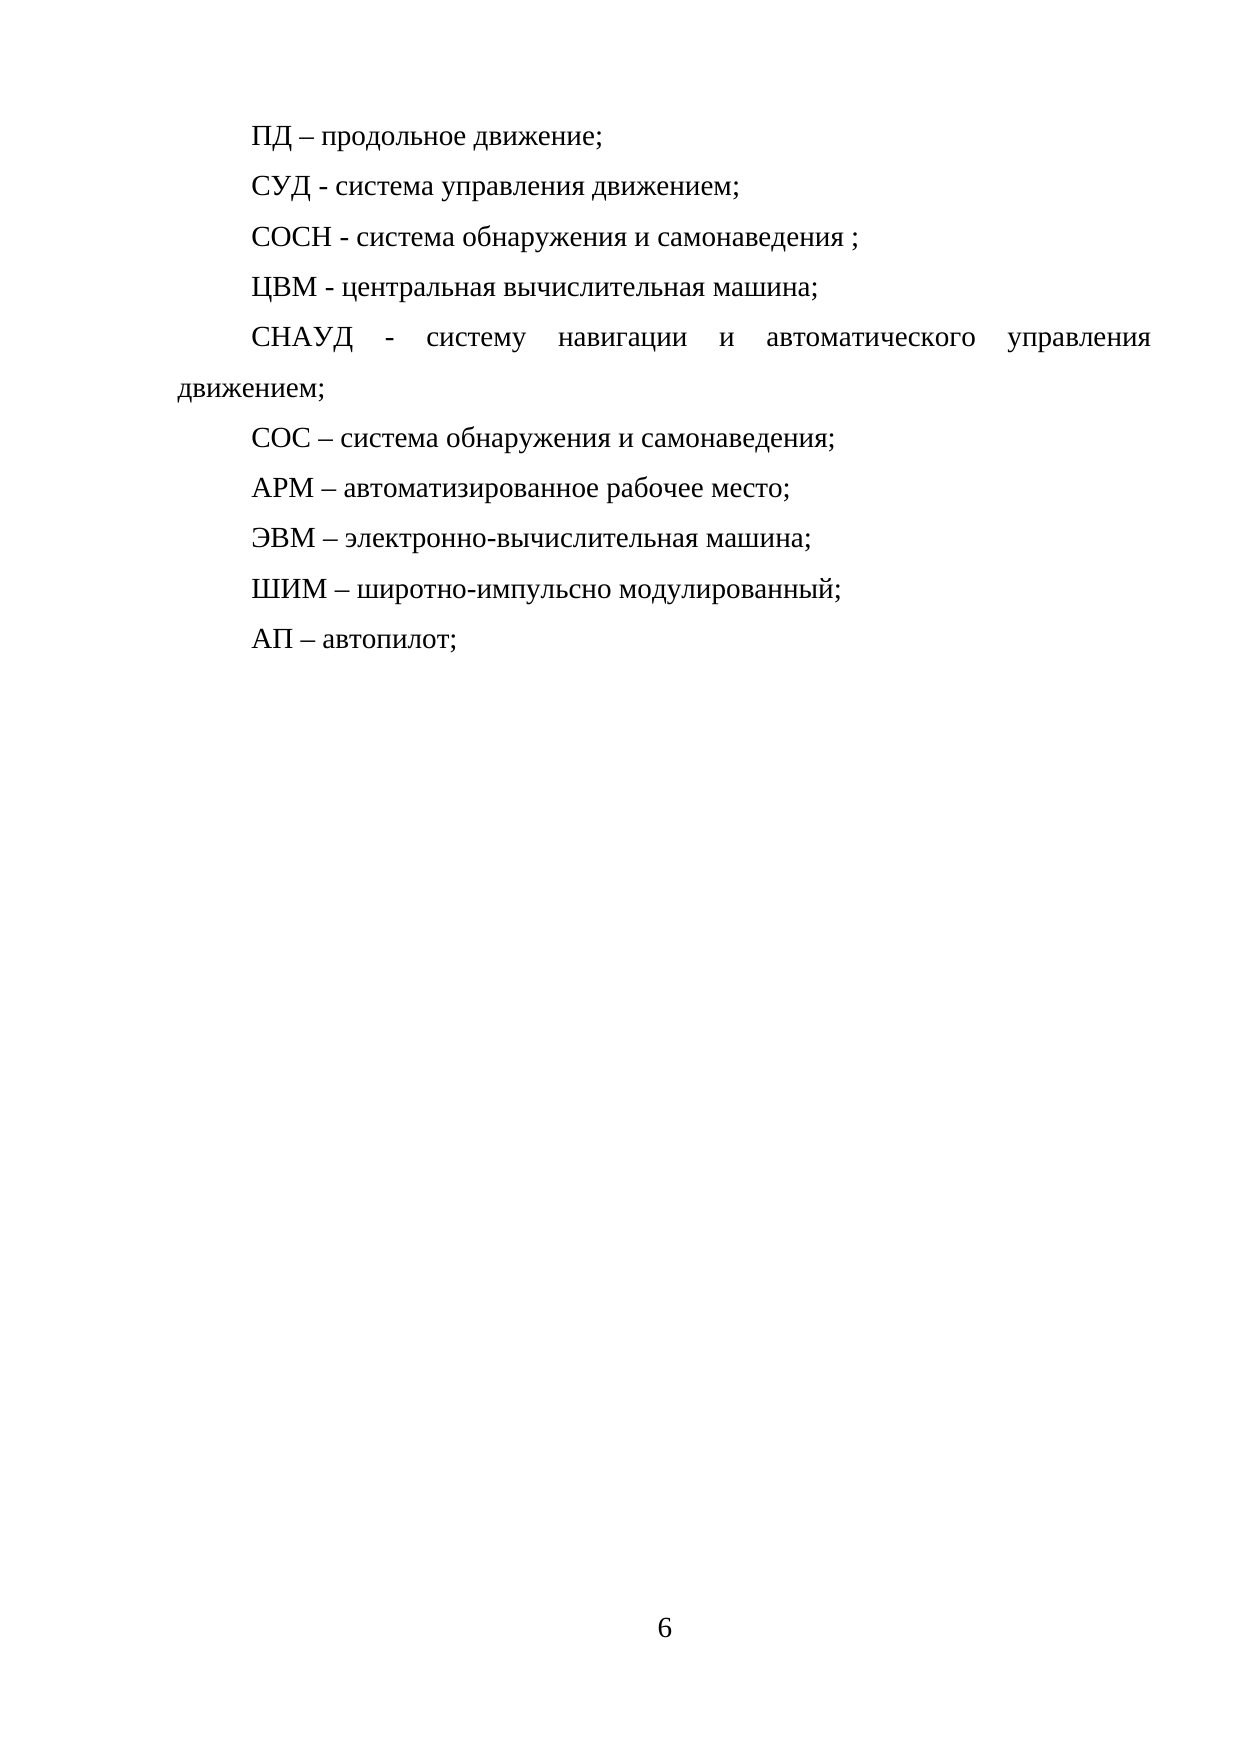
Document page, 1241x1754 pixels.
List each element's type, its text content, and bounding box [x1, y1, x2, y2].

text СУД - система управления движением; [177, 168, 1152, 202]
text СОС – система обнаружения и самонаведения; [177, 420, 1152, 453]
text АРМ – автоматизированное рабочее место; [177, 470, 1152, 504]
text ЭВМ – электронно-вычислительная машина; [177, 521, 1152, 554]
text ЦВМ - центральная вычислительная машина; [177, 269, 1152, 303]
text ПД – продольное движение; [177, 118, 1152, 152]
text СНАУД - систему навигации и автоматического управления движением; [177, 319, 1152, 403]
text СОСН - система обнаружения и самонаведения ; [177, 219, 1152, 252]
text ШИМ – широтно-импульсно модулированный; [177, 571, 1152, 604]
text АП – автопилот; [177, 621, 1152, 655]
